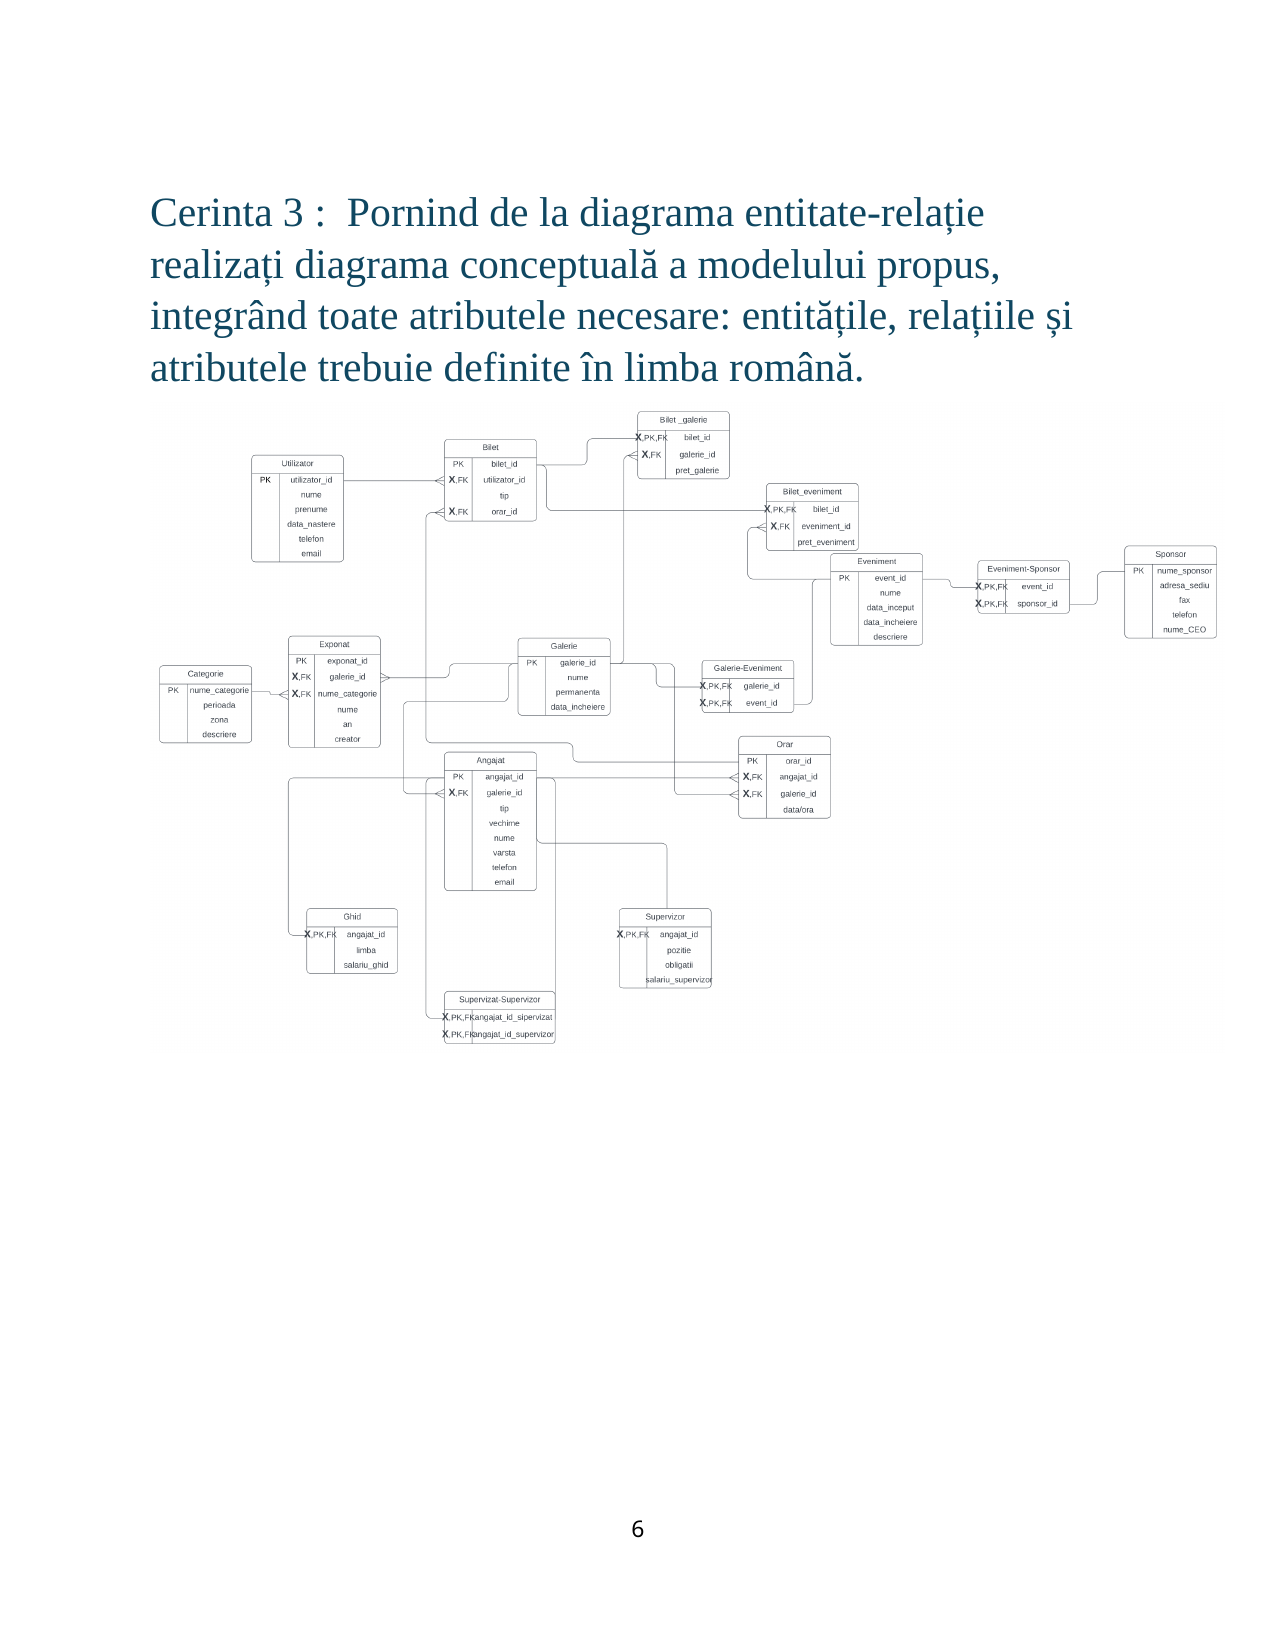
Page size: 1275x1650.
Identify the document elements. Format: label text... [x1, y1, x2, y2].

subtitle Cerinta 3 : Pornind de la diagrama entitate-relație realizați diagrama conceptuală a modelului propus, integrând toate atributele necesare: entitățile, relațiile și atributele trebuie definite în limba română. [150, 187, 1125, 390]
picture [150, 402, 1226, 1053]
